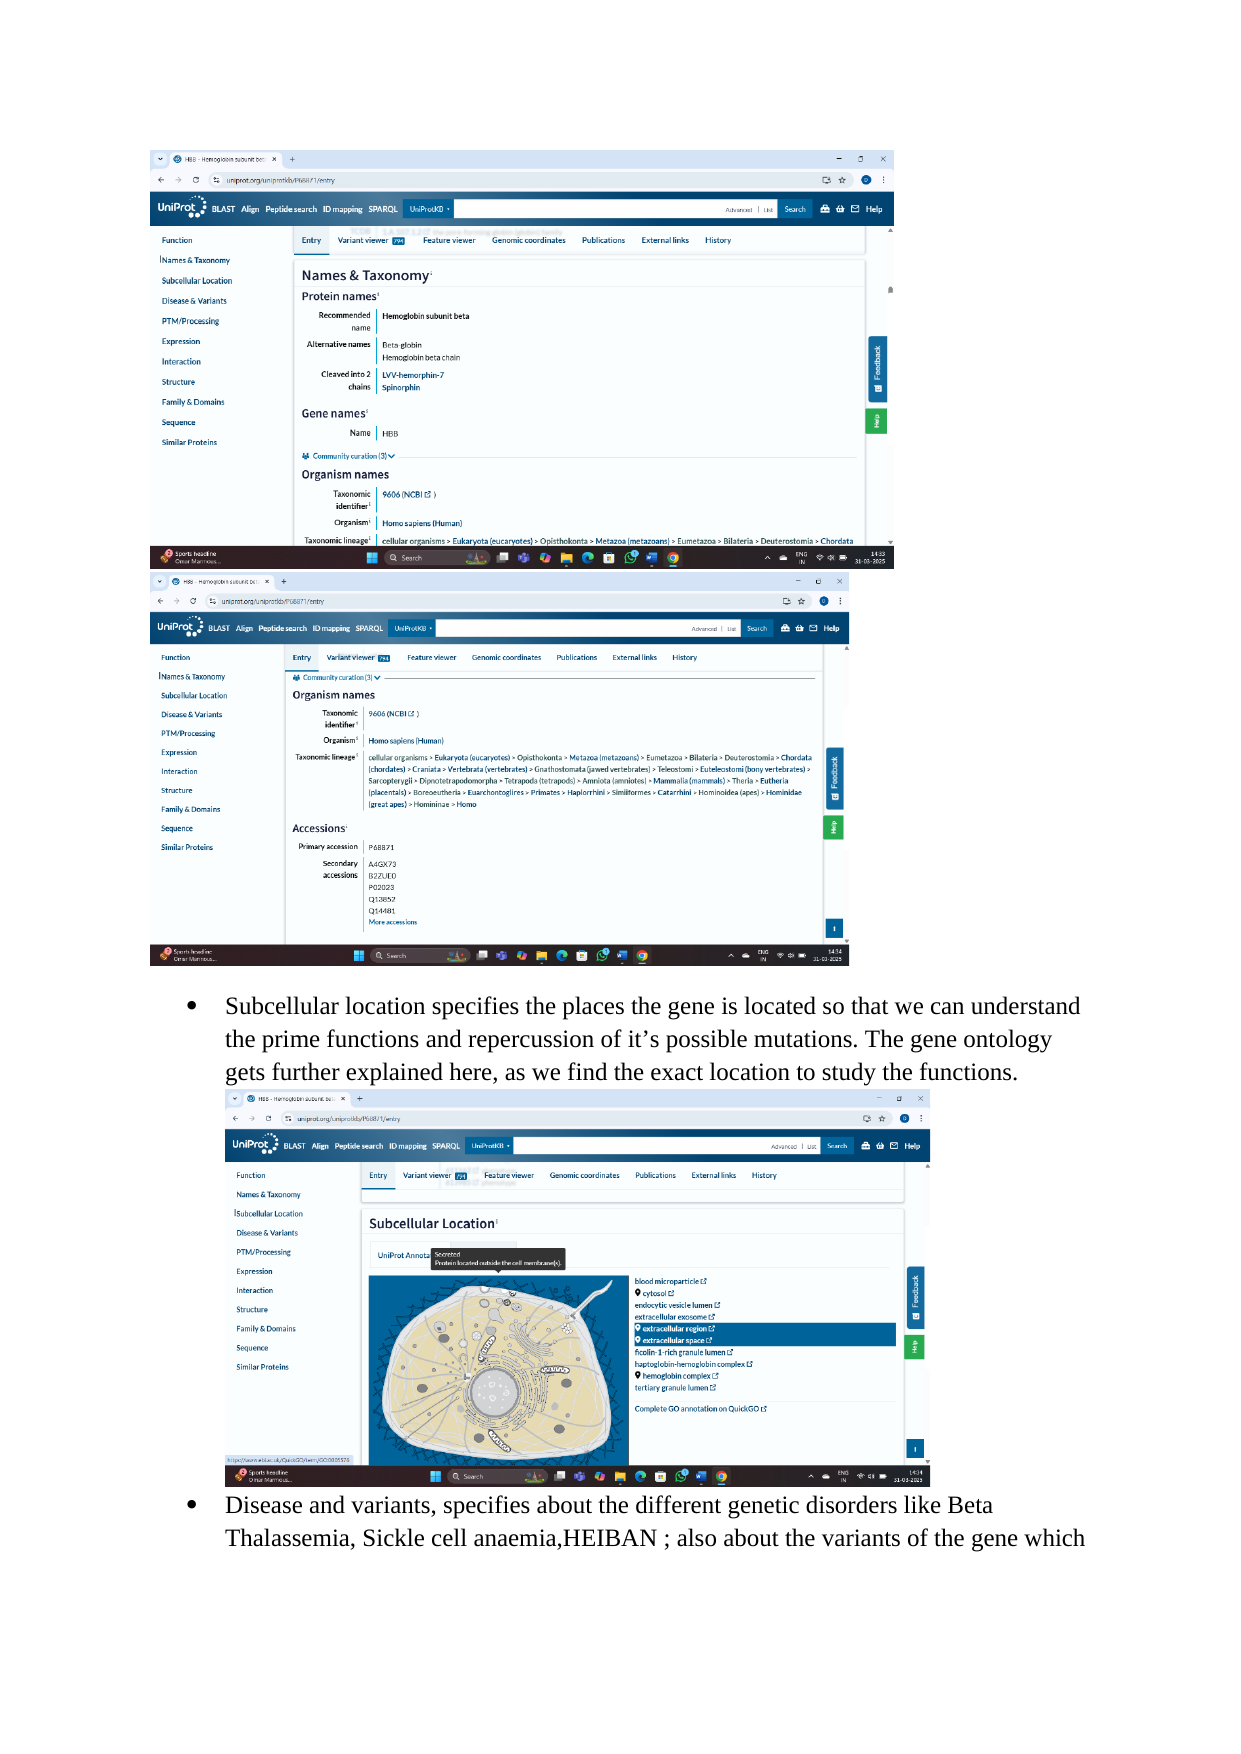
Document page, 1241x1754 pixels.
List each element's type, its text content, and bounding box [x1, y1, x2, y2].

picture [150, 150, 894, 569]
picture [150, 572, 850, 966]
picture [225, 1089, 930, 1487]
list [187, 1490, 1090, 1552]
